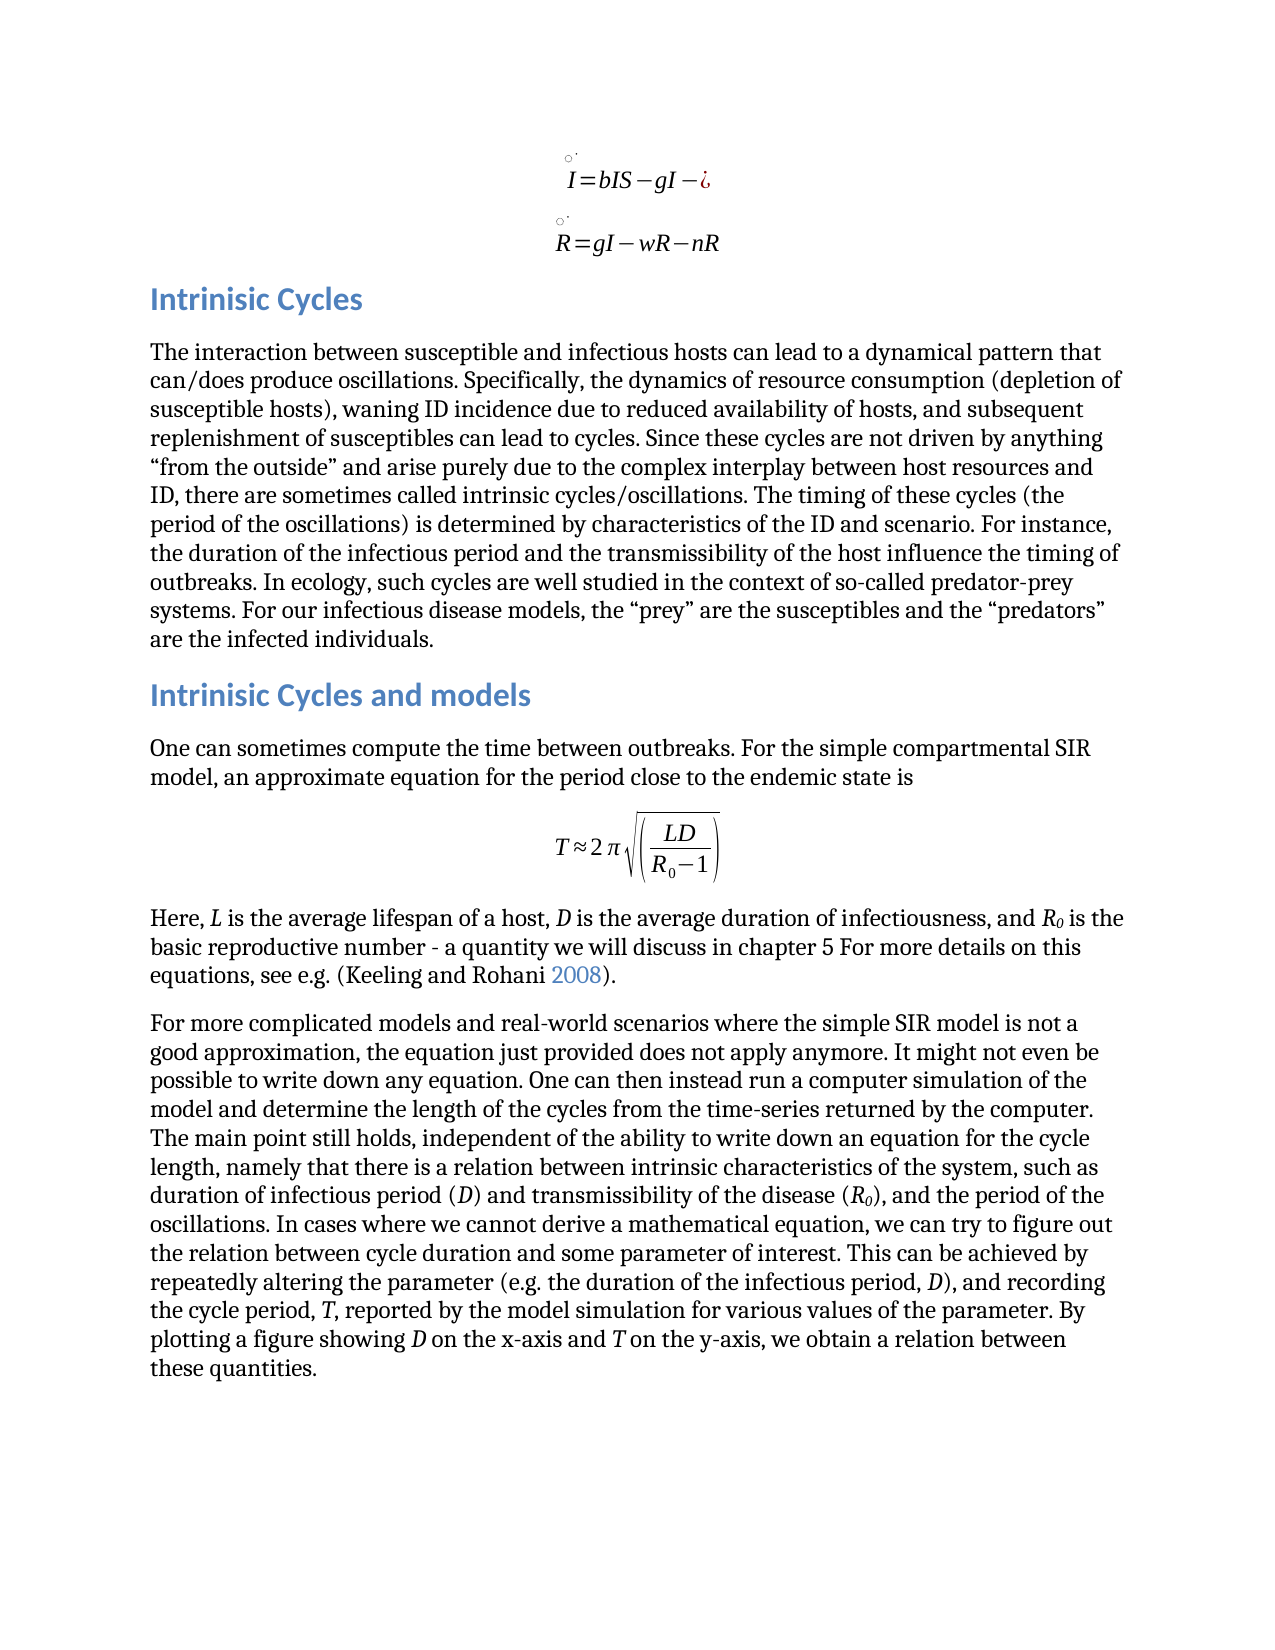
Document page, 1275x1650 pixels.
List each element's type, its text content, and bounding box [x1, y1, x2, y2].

text One can sometimes compute the time between outbreaks. For the simple compartmental SIR model, an approximate equation for the period close to the endemic state is [150, 734, 1125, 791]
text The interaction between susceptible and infectious hosts can lead to a dynamical pattern that can/does produce oscillations. Specifically, the dynamics of resource consumption (depletion of susceptible hosts), waning ID incidence due to reduced availability of hosts, and subsequent replenishment of susceptibles can lead to cycles. Since these cycles are not driven by anything “from the outside” and arise purely due to the complex interplay between host resources and ID, there are sometimes called intrinsic cycles/oscillations. The timing of these cycles (the period of the oscillations) is determined by characteristics of the ID and scenario. For instance, the duration of the infectious period and the transmissibility of the host influence the timing of outbreaks. In ecology, such cycles are well studied in the context of so-called predator-prey systems. For our infectious disease models, the “prey” are the susceptibles and the “predators” are the infected individuals. [150, 337, 1125, 654]
subtitle Intrinisic Cycles [150, 278, 1125, 319]
text Here, L is the average lifespan of a host, D is the average duration of infectiousness, and R0 is the basic reproductive number - a quantity we will discuss in chapter 5 For more details on this equations, see e.g. (Keeling and Rohani 2008). [150, 904, 1125, 990]
text For more complicated models and real-world scenarios where the simple SIR model is not a good approximation, the equation just provided does not apply anymore. It might not even be possible to write down any equation. One can then instead run a computer simulation of the model and determine the length of the cycles from the time-series returned by the computer. The main point still holds, independent of the ability to write down an equation for the cycle length, namely that there is a relation between intrinsic characteristics of the system, such as duration of infectious period (D) and transmissibility of the disease (R0), and the period of the oscillations. In cases where we cannot derive a mathematical equation, we can try to figure out the relation between cycle duration and some parameter of interest. This can be achieved by repeatedly altering the parameter (e.g. the duration of the infectious period, D), and recording the cycle period, T, reported by the model simulation for various values of the parameter. By plotting a figure showing D on the x-axis and T on the y-axis, we obtain a relation between these quantities. [150, 1009, 1125, 1383]
subtitle Intrinisic Cycles and models [150, 674, 1125, 715]
